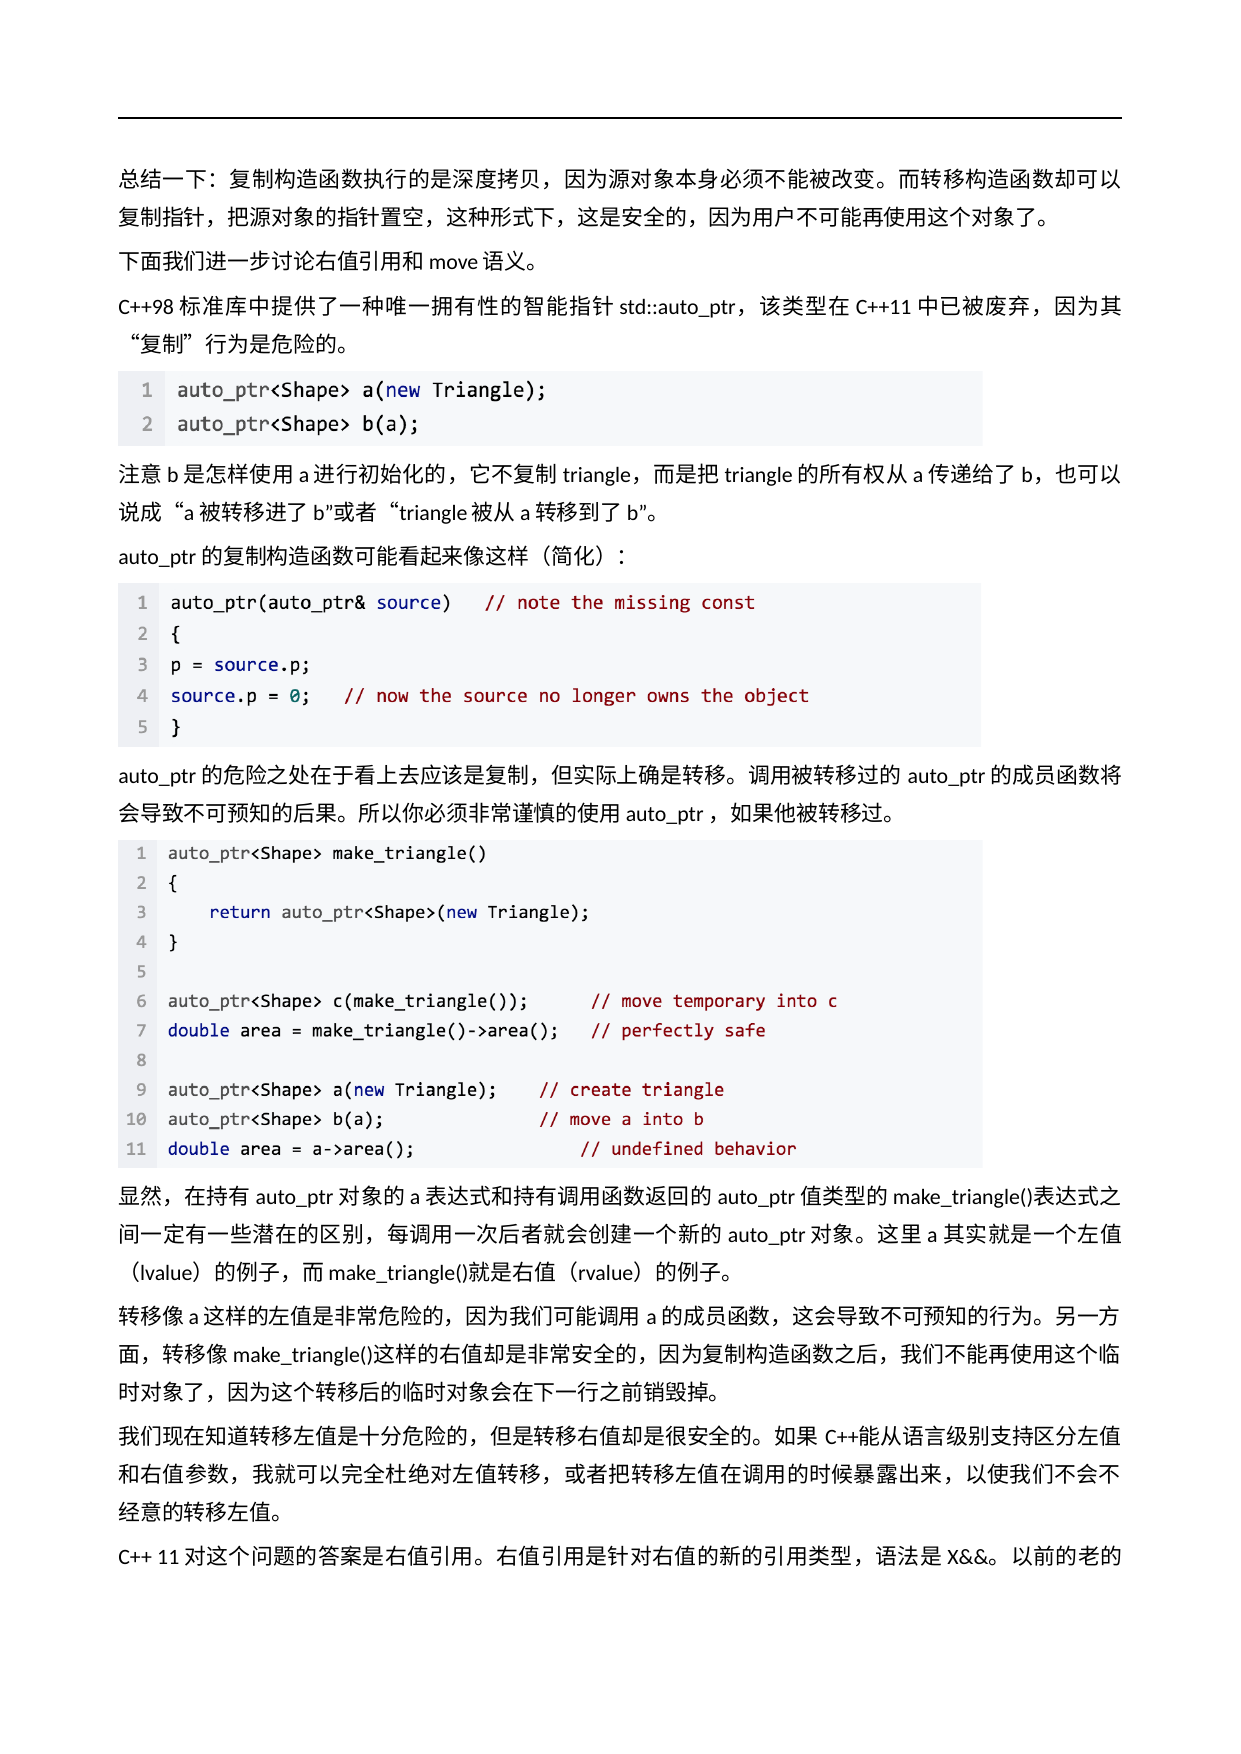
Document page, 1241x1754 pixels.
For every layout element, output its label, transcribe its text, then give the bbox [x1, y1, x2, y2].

text auto_ptr 的复制构造函数可能看起来像这样（简化）： [118, 539, 1122, 571]
text 总结一下：复制构造函数执行的是深度拷贝，因为源对象本身必须不能被改变。而转移构造函数却可以复制指针，把源对象的指针置空，这种形式下，这是安全的，因为用户不可能再使用这个对象了。 [118, 162, 1122, 232]
text 转移像a这样的左值是非常危险的，因为我们可能调用a的成员函数，这会导致不可预知的行为。另一方面，转移像make_triangle()这样的右值却是非常安全的，因为复制构造函数之后，我们不能再使用这个临时对象了，因为这个转移后的临时对象会在下一行之前销毁掉。 [118, 1299, 1122, 1406]
text 注意b是怎样使用a进行初始化的，它不复制triangle，而是把triangle的所有权从a传递给了b，也可以说成“a 被转移进了b”或者“triangle被从a转移到了b”。 [118, 457, 1122, 526]
picture [118, 583, 982, 747]
text 下面我们进一步讨论右值引用和move语义。 [118, 244, 1122, 276]
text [118, 1539, 1122, 1571]
picture [118, 840, 983, 1168]
text C++98标准库中提供了一种唯一拥有性的智能指针std::auto_ptr，该类型在C++11中已被废弃，因为其“复制”行为是危险的。 [118, 289, 1122, 358]
text 我们现在知道转移左值是十分危险的，但是转移右值却是很安全的。如果C++能从语言级别支持区分左值和右值参数，我就可以完全杜绝对左值转移，或者把转移左值在调用的时候暴露出来，以使我们不会不经意的转移左值。 [118, 1419, 1122, 1527]
text auto_ptr 的危险之处在于看上去应该是复制，但实际上确是转移。调用被转移过的auto_ptr 的成员函数将会导致不可预知的后果。所以你必须非常谨慎的使用auto_ptr ，如果他被转移过。 [118, 758, 1122, 828]
picture [118, 371, 983, 446]
text 显然，在持有auto_ptr 对象的a表达式和持有调用函数返回的auto_ptr值类型的make_triangle()表达式之间一定有一些潜在的区别，每调用一次后者就会创建一个新的auto_ptr对象。这里a 其实就是一个左值（lvalue）的例子，而make_triangle()就是右值（rvalue）的例子。 [118, 1179, 1122, 1286]
